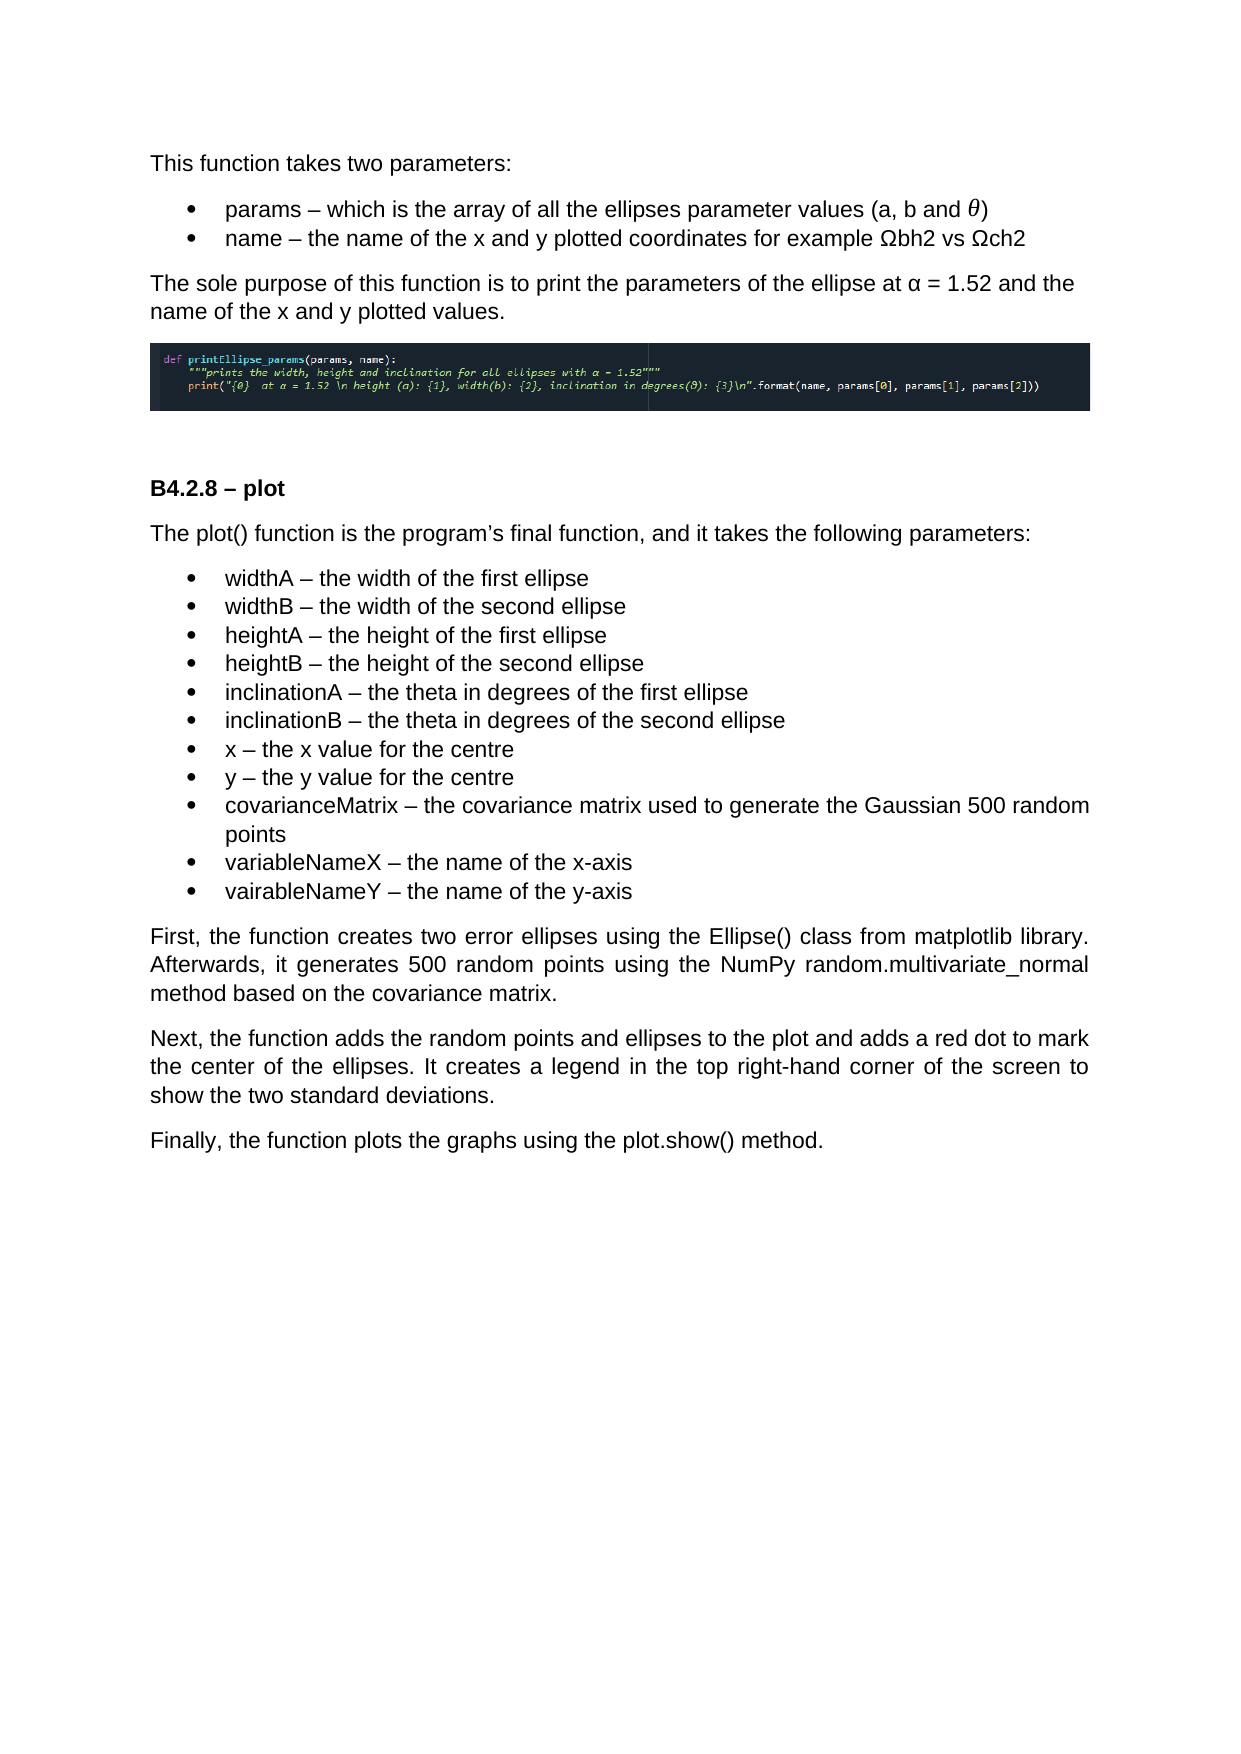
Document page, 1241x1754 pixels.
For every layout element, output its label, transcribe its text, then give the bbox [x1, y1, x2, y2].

list y – the y value for the centre [187, 764, 1090, 790]
list vairableNameY – the name of the y-axis [187, 878, 1090, 904]
text B4.2.8 – plot [150, 475, 1090, 501]
list covarianceMatrix – the covariance matrix used to generate the Gaussian 500 random points [187, 792, 1090, 847]
list params – which is the array of all the ellipses parameter values (a, b and ) [187, 195, 1090, 223]
text Next, the function adds the random points and ellipses to the plot and adds a red dot to mark the center of the ellipses. It creates a legend in the top right-hand corner of the screen to show the two standard deviations. [150, 1025, 1090, 1108]
text First, the function creates two error ellipses using the Ellipse() class from matplotlib library. Afterwards, it generates 500 random points using the NumPy random.multivariate_normal method based on the covariance matrix. [150, 923, 1090, 1006]
text The sole purpose of this function is to print the parameters of the ellipse at α = 1.52 and the name of the x and y plotted values. [150, 270, 1090, 325]
list heightA – the height of the first ellipse [187, 622, 1090, 648]
list inclinationB – the theta in degrees of the second ellipse [187, 707, 1090, 733]
list inclinationA – the theta in degrees of the first ellipse [187, 679, 1090, 705]
text This function takes two parameters: [150, 150, 1090, 176]
list widthB – the width of the second ellipse [187, 593, 1090, 620]
text The plot() function is the program’s final function, and it takes the following parameters: [150, 520, 1090, 546]
list variableNameX – the name of the x-axis [187, 849, 1090, 876]
picture [150, 343, 1091, 411]
list name – the name of the x and y plotted coordinates for example Ωbh2 vs Ωch2 [187, 225, 1090, 251]
list heightB – the height of the second ellipse [187, 650, 1090, 677]
list x – the x value for the centre [187, 736, 1090, 762]
list widthA – the width of the first ellipse [187, 565, 1090, 591]
text Finally, the function plots the graphs using the plot.show() method. [150, 1127, 1090, 1153]
